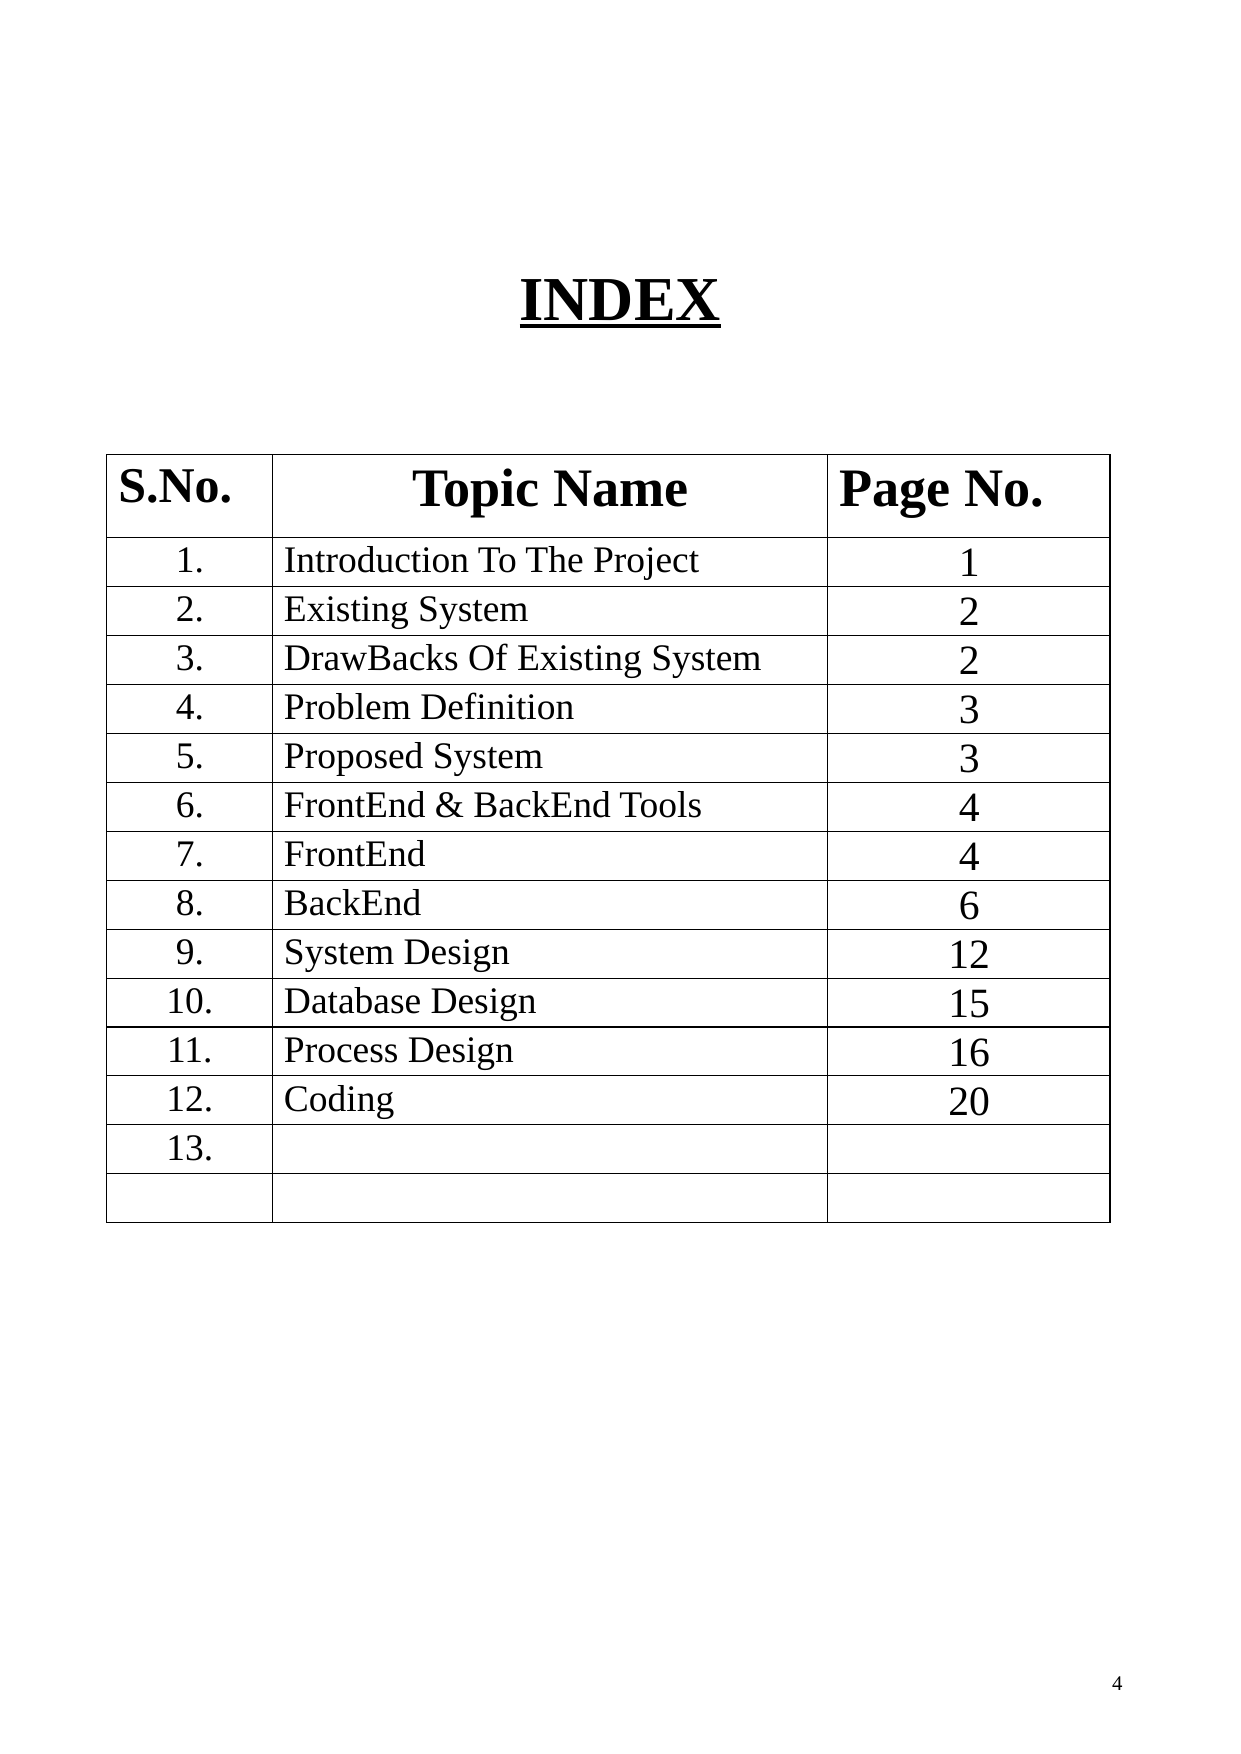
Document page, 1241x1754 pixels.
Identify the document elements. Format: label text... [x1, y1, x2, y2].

table_cell Existing System [273, 587, 827, 635]
table_cell 2 [828, 587, 1109, 635]
table_cell System Design [273, 930, 827, 977]
table_cell [107, 1174, 272, 1222]
table_cell FrontEnd [273, 832, 827, 879]
table_cell Database Design [273, 979, 827, 1026]
table_cell 4. [107, 685, 272, 733]
table_cell FrontEnd & BackEnd Tools [273, 783, 827, 831]
table_cell 6 [828, 881, 1109, 928]
table_cell Problem Definition [273, 685, 827, 733]
table_cell Process Design [273, 1028, 827, 1075]
table_cell 12. [107, 1076, 272, 1124]
table_cell [273, 1174, 827, 1222]
table_cell 9. [107, 930, 272, 977]
table_cell 6. [107, 783, 272, 831]
table_cell [828, 1174, 1109, 1222]
table_cell 2. [107, 587, 272, 635]
table_cell 1. [107, 538, 272, 586]
table_header S.No. [107, 455, 272, 537]
table_cell Introduction To The Project [273, 538, 827, 586]
table_cell BackEnd [273, 881, 827, 928]
table_cell 3. [107, 636, 272, 684]
table_cell 4 [828, 832, 1109, 879]
table_header Topic Name [273, 455, 827, 537]
table_cell 16 [828, 1028, 1109, 1075]
table_cell DrawBacks Of Existing System [273, 636, 827, 684]
table_cell 11. [107, 1028, 272, 1075]
table_cell 3 [828, 685, 1109, 733]
table_cell 4 [828, 783, 1109, 831]
table_cell 13. [107, 1125, 272, 1173]
table_cell 15 [828, 979, 1109, 1026]
table_cell 3 [828, 734, 1109, 782]
table_cell Coding [273, 1076, 827, 1124]
table_cell 8. [107, 881, 272, 928]
text INDEX [118, 262, 1122, 334]
table_cell 2 [828, 636, 1109, 684]
table_cell 7. [107, 832, 272, 879]
table_cell [828, 1125, 1109, 1173]
table_cell Proposed System [273, 734, 827, 782]
table_cell 10. [107, 979, 272, 1026]
table_cell 1 [828, 538, 1109, 586]
table_cell 5. [107, 734, 272, 782]
table_cell 12 [828, 930, 1109, 977]
table_header Page No. [828, 455, 1109, 537]
table_cell 20 [828, 1076, 1109, 1124]
table_cell [273, 1125, 827, 1173]
